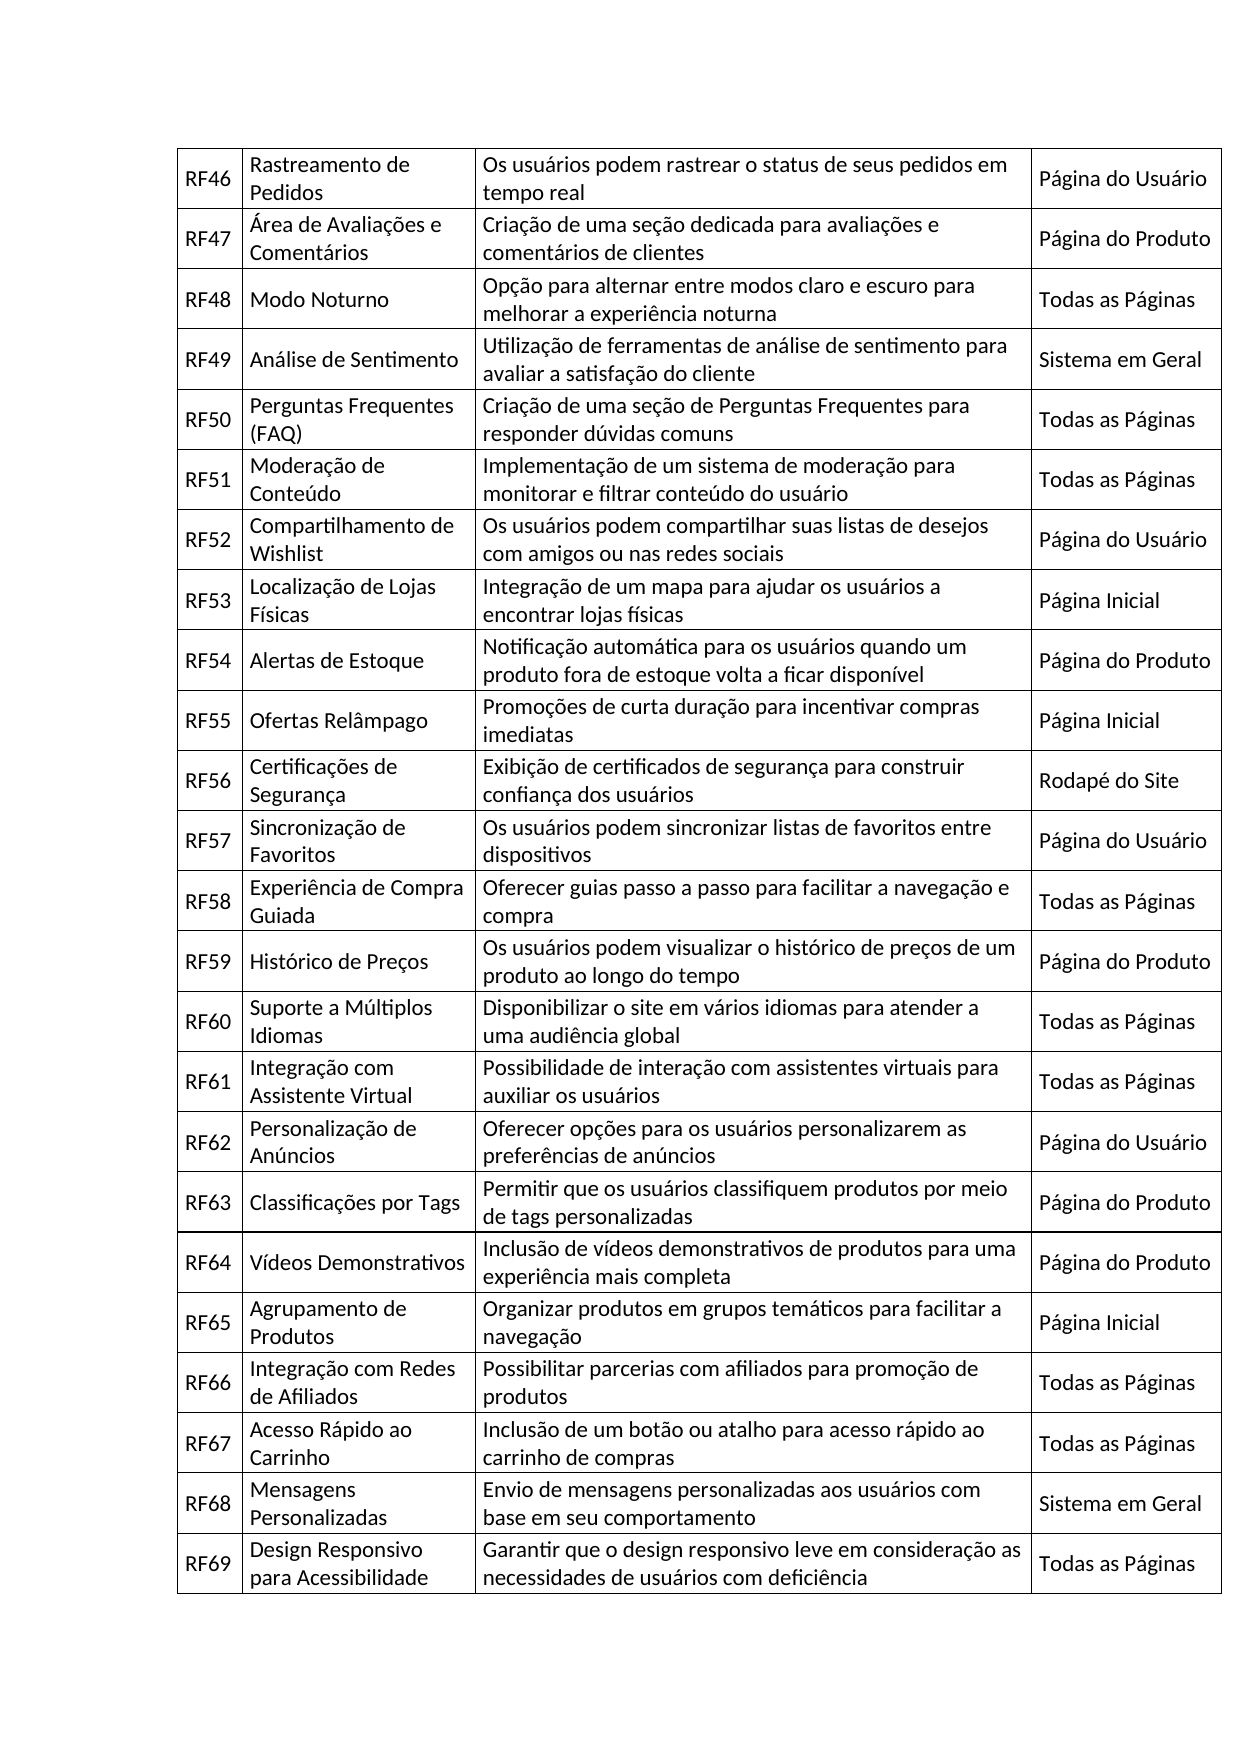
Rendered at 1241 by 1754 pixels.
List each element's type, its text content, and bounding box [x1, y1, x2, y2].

table_cell Possibilitar parcerias com afiliados para promoção de produtos [476, 1353, 1031, 1412]
table_cell Compartilhamento de Wishlist [243, 510, 475, 569]
table_cell Possibilidade de interação com assistentes virtuais para auxiliar os usuários [476, 1052, 1031, 1111]
table_cell Todas as Páginas [1032, 1413, 1221, 1472]
table_cell Alertas de Estoque [243, 630, 475, 689]
table_cell Histórico de Preços [243, 931, 475, 991]
table_cell Rodapé do Site [1032, 751, 1221, 810]
table_cell Todas as Páginas [1032, 390, 1221, 449]
table_cell Todas as Páginas [1032, 1353, 1221, 1412]
table_cell Promoções de curta duração para incentivar compras imediatas [476, 691, 1031, 750]
table_cell RF52 [178, 510, 242, 569]
table_cell RF53 [178, 570, 242, 629]
table_cell Opção para alternar entre modos claro e escuro para melhorar a experiência noturna [476, 269, 1031, 328]
table_cell Página do Usuário [1032, 149, 1221, 208]
table_cell Os usuários podem sincronizar listas de favoritos entre dispositivos [476, 811, 1031, 870]
table_cell Envio de mensagens personalizadas aos usuários com base em seu comportamento [476, 1473, 1031, 1532]
table_cell RF58 [178, 871, 242, 930]
table_cell RF67 [178, 1413, 242, 1472]
table_cell Todas as Páginas [1032, 871, 1221, 930]
table_cell RF59 [178, 931, 242, 991]
table_cell Área de Avaliações e Comentários [243, 209, 475, 268]
table_cell Página do Produto [1032, 630, 1221, 689]
table_cell Personalização de Anúncios [243, 1112, 475, 1171]
table_cell RF65 [178, 1293, 242, 1352]
table_cell Vídeos Demonstrativos [243, 1233, 475, 1292]
table_cell RF57 [178, 811, 242, 870]
table_cell Certificações de Segurança [243, 751, 475, 810]
table_cell RF51 [178, 450, 242, 509]
table_cell Garantir que o design responsivo leve em consideração as necessidades de usuários com deficiência [476, 1534, 1031, 1593]
table_cell RF48 [178, 269, 242, 328]
table_cell Mensagens Personalizadas [243, 1473, 475, 1532]
table_cell RF47 [178, 209, 242, 268]
table_cell Página do Produto [1032, 1233, 1221, 1292]
table_cell RF66 [178, 1353, 242, 1412]
table_cell Os usuários podem compartilhar suas listas de desejos com amigos ou nas redes sociais [476, 510, 1031, 569]
table_cell RF56 [178, 751, 242, 810]
table_cell Integração com Assistente Virtual [243, 1052, 475, 1111]
table_cell Criação de uma seção de Perguntas Frequentes para responder dúvidas comuns [476, 390, 1031, 449]
table_cell Utilização de ferramentas de análise de sentimento para avaliar a satisfação do cliente [476, 329, 1031, 388]
table_cell Todas as Páginas [1032, 1052, 1221, 1111]
table_cell RF61 [178, 1052, 242, 1111]
table_cell RF62 [178, 1112, 242, 1171]
table_cell RF68 [178, 1473, 242, 1532]
table_cell Design Responsivo para Acessibilidade [243, 1534, 475, 1593]
table_cell Página Inicial [1032, 691, 1221, 750]
table_cell Sistema em Geral [1032, 329, 1221, 388]
table_cell Oferecer opções para os usuários personalizarem as preferências de anúncios [476, 1112, 1031, 1171]
table_cell Página Inicial [1032, 1293, 1221, 1352]
table_cell Exibição de certificados de segurança para construir confiança dos usuários [476, 751, 1031, 810]
table_cell RF60 [178, 992, 242, 1051]
table_cell Localização de Lojas Físicas [243, 570, 475, 629]
table_cell Acesso Rápido ao Carrinho [243, 1413, 475, 1472]
table_cell Sincronização de Favoritos [243, 811, 475, 870]
table_cell Os usuários podem rastrear o status de seus pedidos em tempo real [476, 149, 1031, 208]
table_cell Página do Produto [1032, 1172, 1221, 1231]
table_cell Integração com Redes de Afiliados [243, 1353, 475, 1412]
table_cell Organizar produtos em grupos temáticos para facilitar a navegação [476, 1293, 1031, 1352]
table_cell Disponibilizar o site em vários idiomas para atender a uma audiência global [476, 992, 1031, 1051]
table_cell Todas as Páginas [1032, 1534, 1221, 1593]
table_cell RF55 [178, 691, 242, 750]
table_cell Página do Usuário [1032, 510, 1221, 569]
table_cell RF50 [178, 390, 242, 449]
table_cell Experiência de Compra Guiada [243, 871, 475, 930]
table_cell Inclusão de um botão ou atalho para acesso rápido ao carrinho de compras [476, 1413, 1031, 1472]
table_cell RF54 [178, 630, 242, 689]
table_cell RF63 [178, 1172, 242, 1231]
table_cell Página do Usuário [1032, 811, 1221, 870]
table_cell Modo Noturno [243, 269, 475, 328]
table_cell Notificação automática para os usuários quando um produto fora de estoque volta a ficar disponível [476, 630, 1031, 689]
table_cell Todas as Páginas [1032, 269, 1221, 328]
table_cell Agrupamento de Produtos [243, 1293, 475, 1352]
table_cell Análise de Sentimento [243, 329, 475, 388]
table_cell Implementação de um sistema de moderação para monitorar e filtrar conteúdo do usuário [476, 450, 1031, 509]
table_cell Perguntas Frequentes (FAQ) [243, 390, 475, 449]
table_cell Criação de uma seção dedicada para avaliações e comentários de clientes [476, 209, 1031, 268]
table_cell Todas as Páginas [1032, 992, 1221, 1051]
table_cell RF46 [178, 149, 242, 208]
table_cell RF64 [178, 1233, 242, 1292]
table_cell Integração de um mapa para ajudar os usuários a encontrar lojas físicas [476, 570, 1031, 629]
table_cell Permitir que os usuários classifiquem produtos por meio de tags personalizadas [476, 1172, 1031, 1231]
table_cell Oferecer guias passo a passo para facilitar a navegação e compra [476, 871, 1031, 930]
table_cell Página do Produto [1032, 931, 1221, 991]
table_cell Classificações por Tags [243, 1172, 475, 1231]
table_cell Rastreamento de Pedidos [243, 149, 475, 208]
table_cell Inclusão de vídeos demonstrativos de produtos para uma experiência mais completa [476, 1233, 1031, 1292]
table_cell Os usuários podem visualizar o histórico de preços de um produto ao longo do tempo [476, 931, 1031, 991]
table_cell RF69 [178, 1534, 242, 1593]
table_cell Página do Produto [1032, 209, 1221, 268]
table_cell Página do Usuário [1032, 1112, 1221, 1171]
table_cell Moderação de Conteúdo [243, 450, 475, 509]
table_cell Todas as Páginas [1032, 450, 1221, 509]
table_cell Suporte a Múltiplos Idiomas [243, 992, 475, 1051]
table_cell Ofertas Relâmpago [243, 691, 475, 750]
table_cell Sistema em Geral [1032, 1473, 1221, 1532]
table_cell Página Inicial [1032, 570, 1221, 629]
table_cell RF49 [178, 329, 242, 388]
